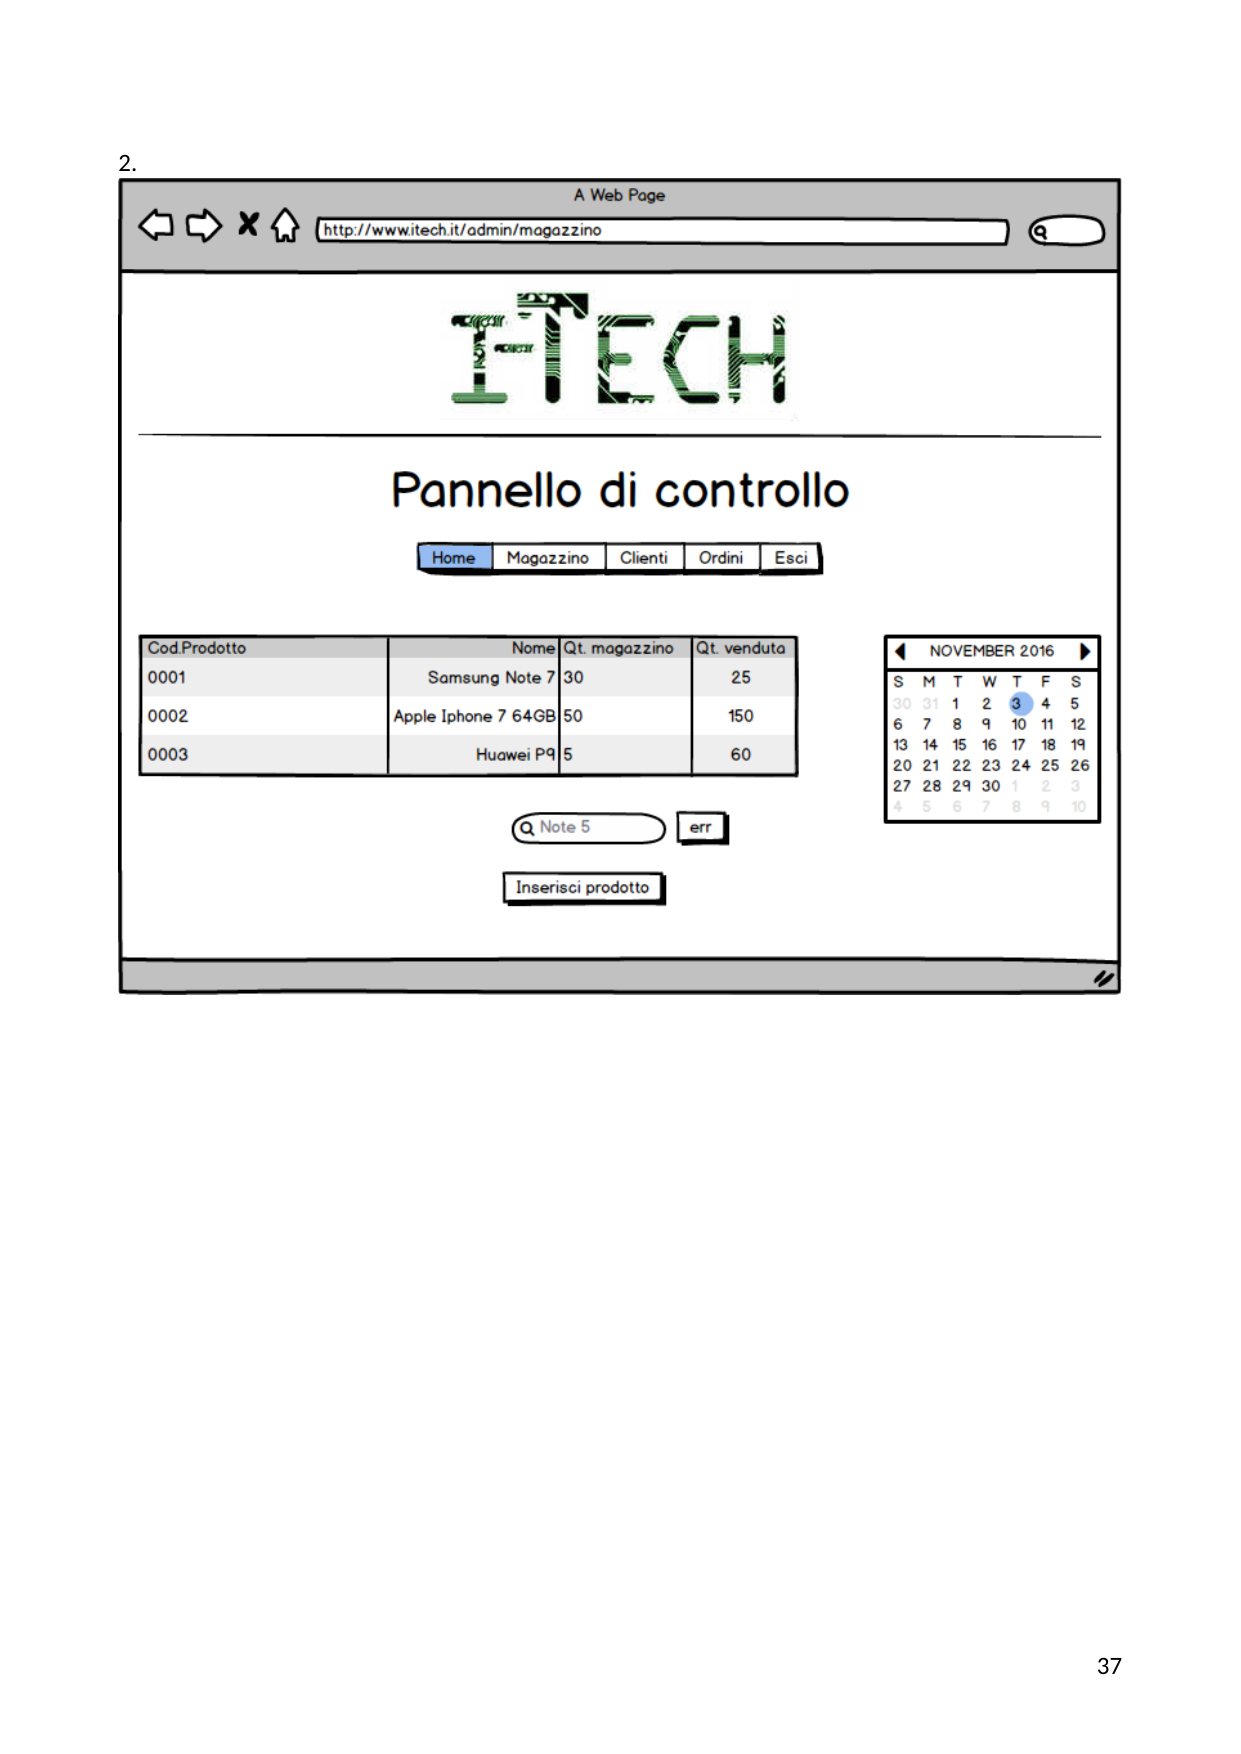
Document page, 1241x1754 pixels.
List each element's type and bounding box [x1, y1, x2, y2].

picture [118, 178, 1122, 995]
